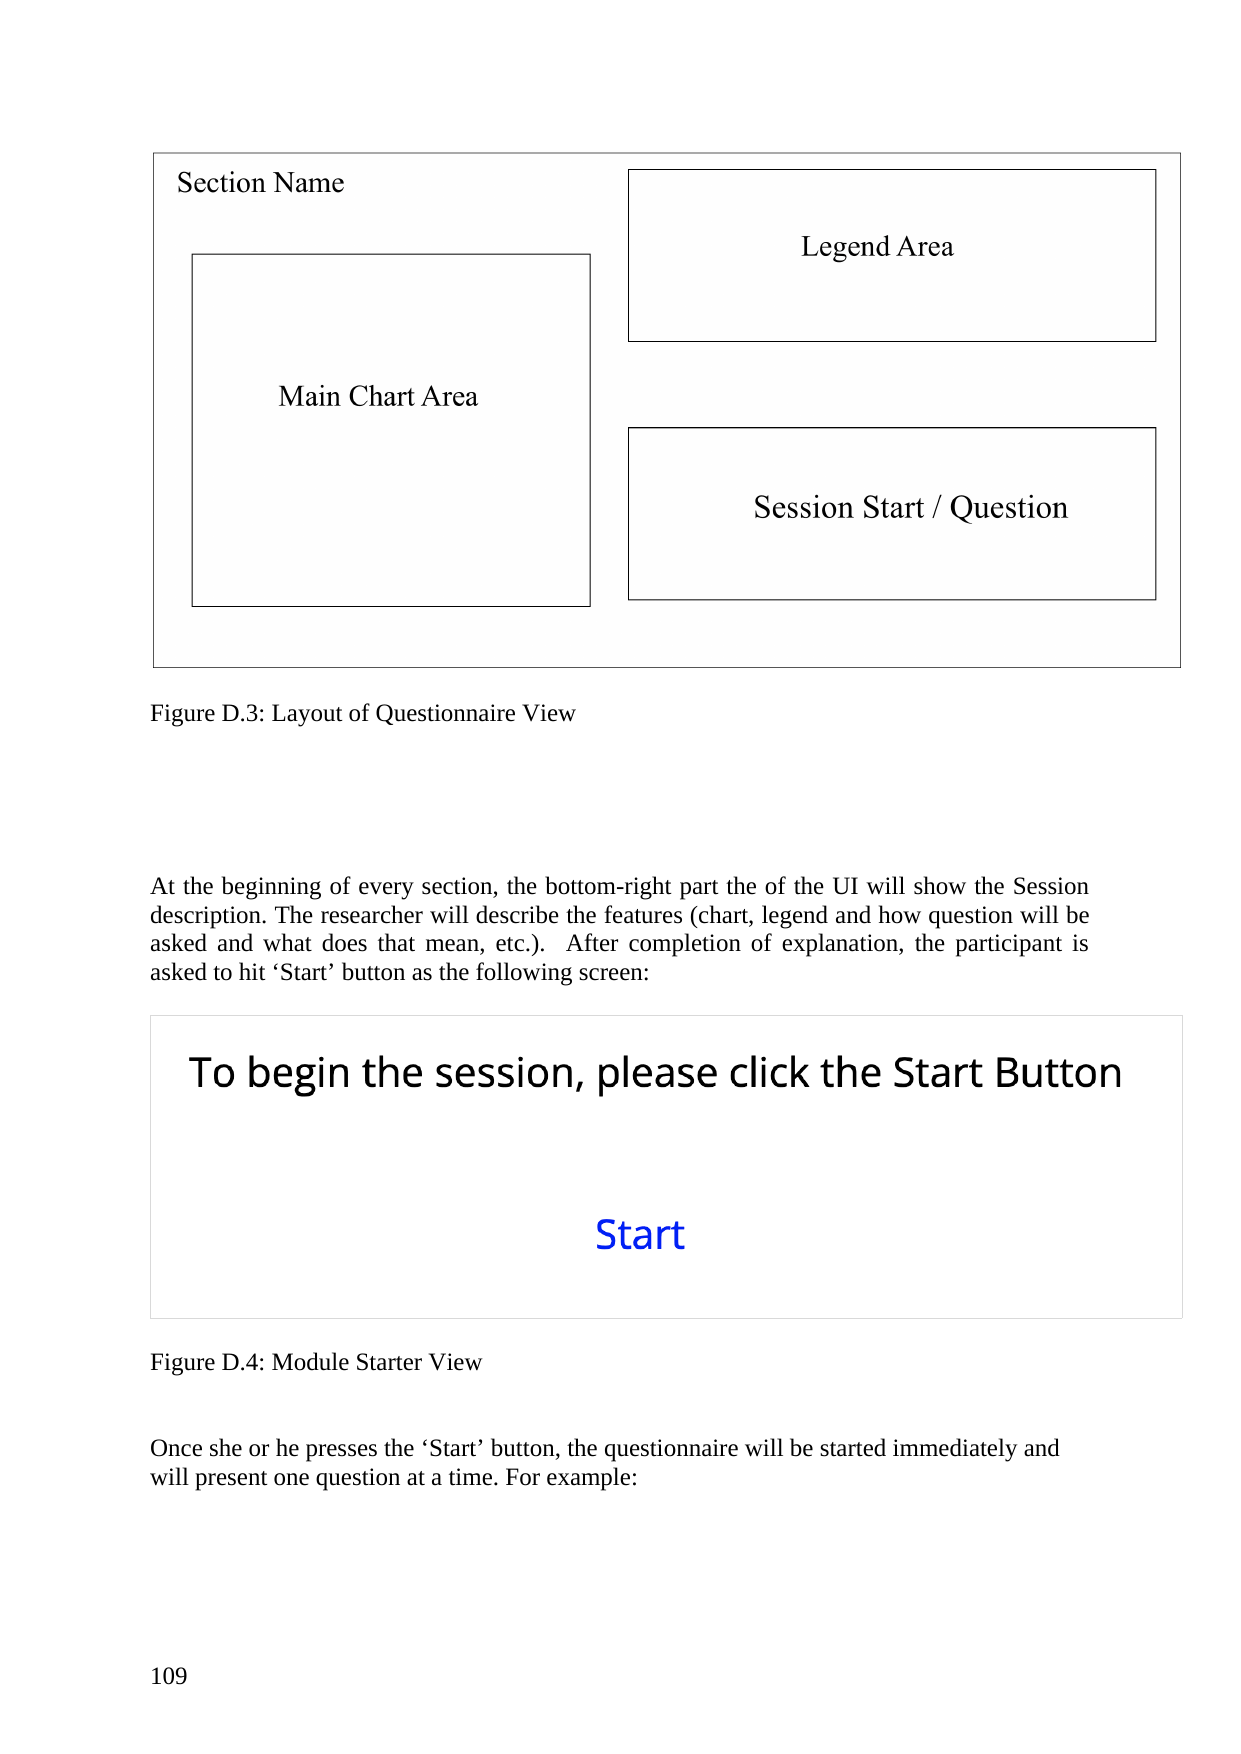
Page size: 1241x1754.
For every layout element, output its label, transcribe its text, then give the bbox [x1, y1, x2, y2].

picture [150, 150, 1183, 670]
text At the beginning of every section, the bottom-right part the of the UI will show the Session description. The researcher will describe the features (chart, legend and how question will be asked and what does that mean, etc.). After completion of explanation, the participant is asked to hit ‘Start’ button as the following screen: [150, 871, 1090, 986]
text Figure D.4: Module Starter View [150, 1319, 1090, 1376]
text Once she or he presses the ‘Start’ button, the questionnaire will be started immediately and will present one question at a time. For example: [150, 1433, 1090, 1491]
text Figure D.3: Layout of Questionnaire View [150, 670, 1090, 727]
picture [151, 1016, 1182, 1318]
